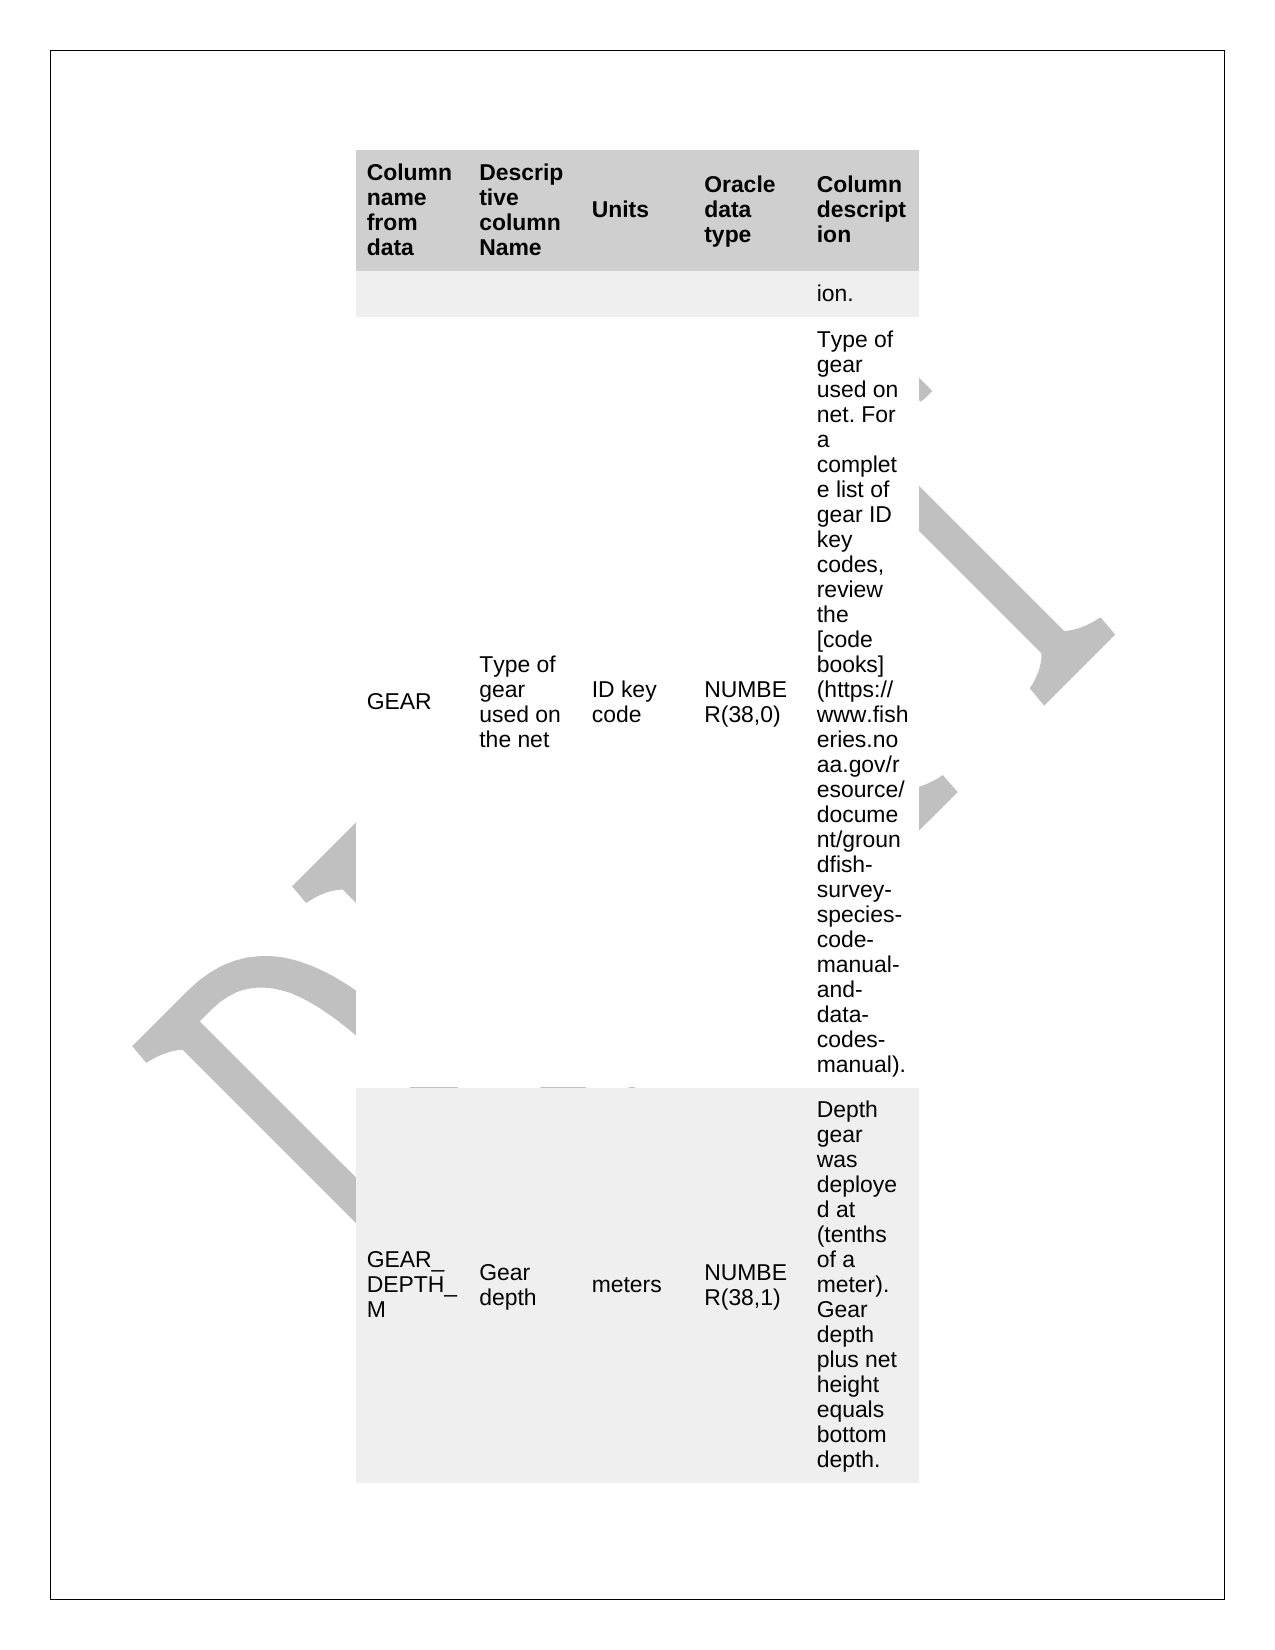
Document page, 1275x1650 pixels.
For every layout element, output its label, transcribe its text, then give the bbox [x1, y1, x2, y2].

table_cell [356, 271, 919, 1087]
table_header Descriptive column Name [469, 150, 581, 271]
table_header Column description [806, 150, 919, 271]
table_header Column name from data [356, 150, 469, 271]
table_header Oracle data type [694, 150, 806, 271]
table_header Units [581, 150, 694, 271]
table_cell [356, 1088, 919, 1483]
